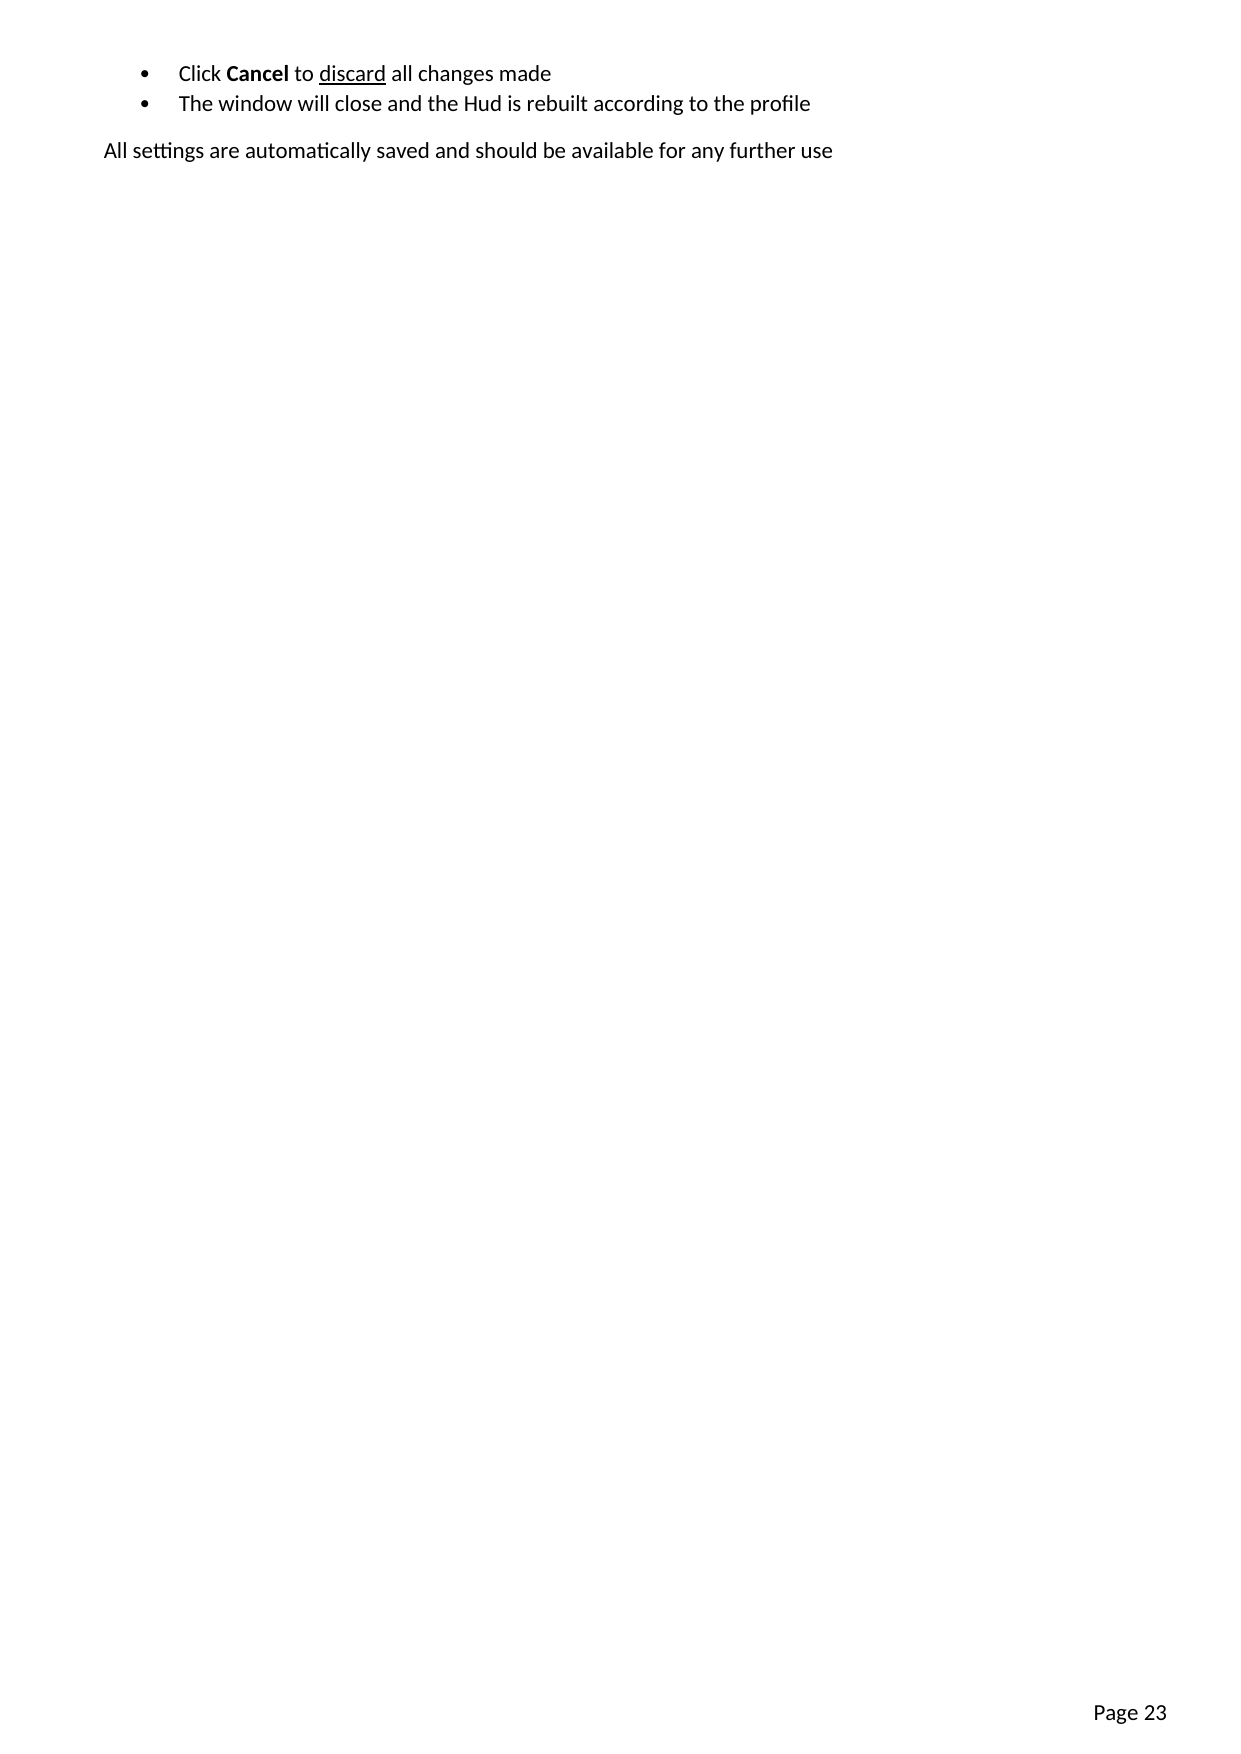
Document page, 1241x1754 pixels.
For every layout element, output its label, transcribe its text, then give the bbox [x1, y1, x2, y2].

text All settings are automatically saved and should be available for any further use [103, 136, 1167, 164]
list The window will close and the Hud is rebuilt according to the profile [141, 89, 1167, 117]
list Click Cancel to discard all changes made [141, 59, 1167, 87]
